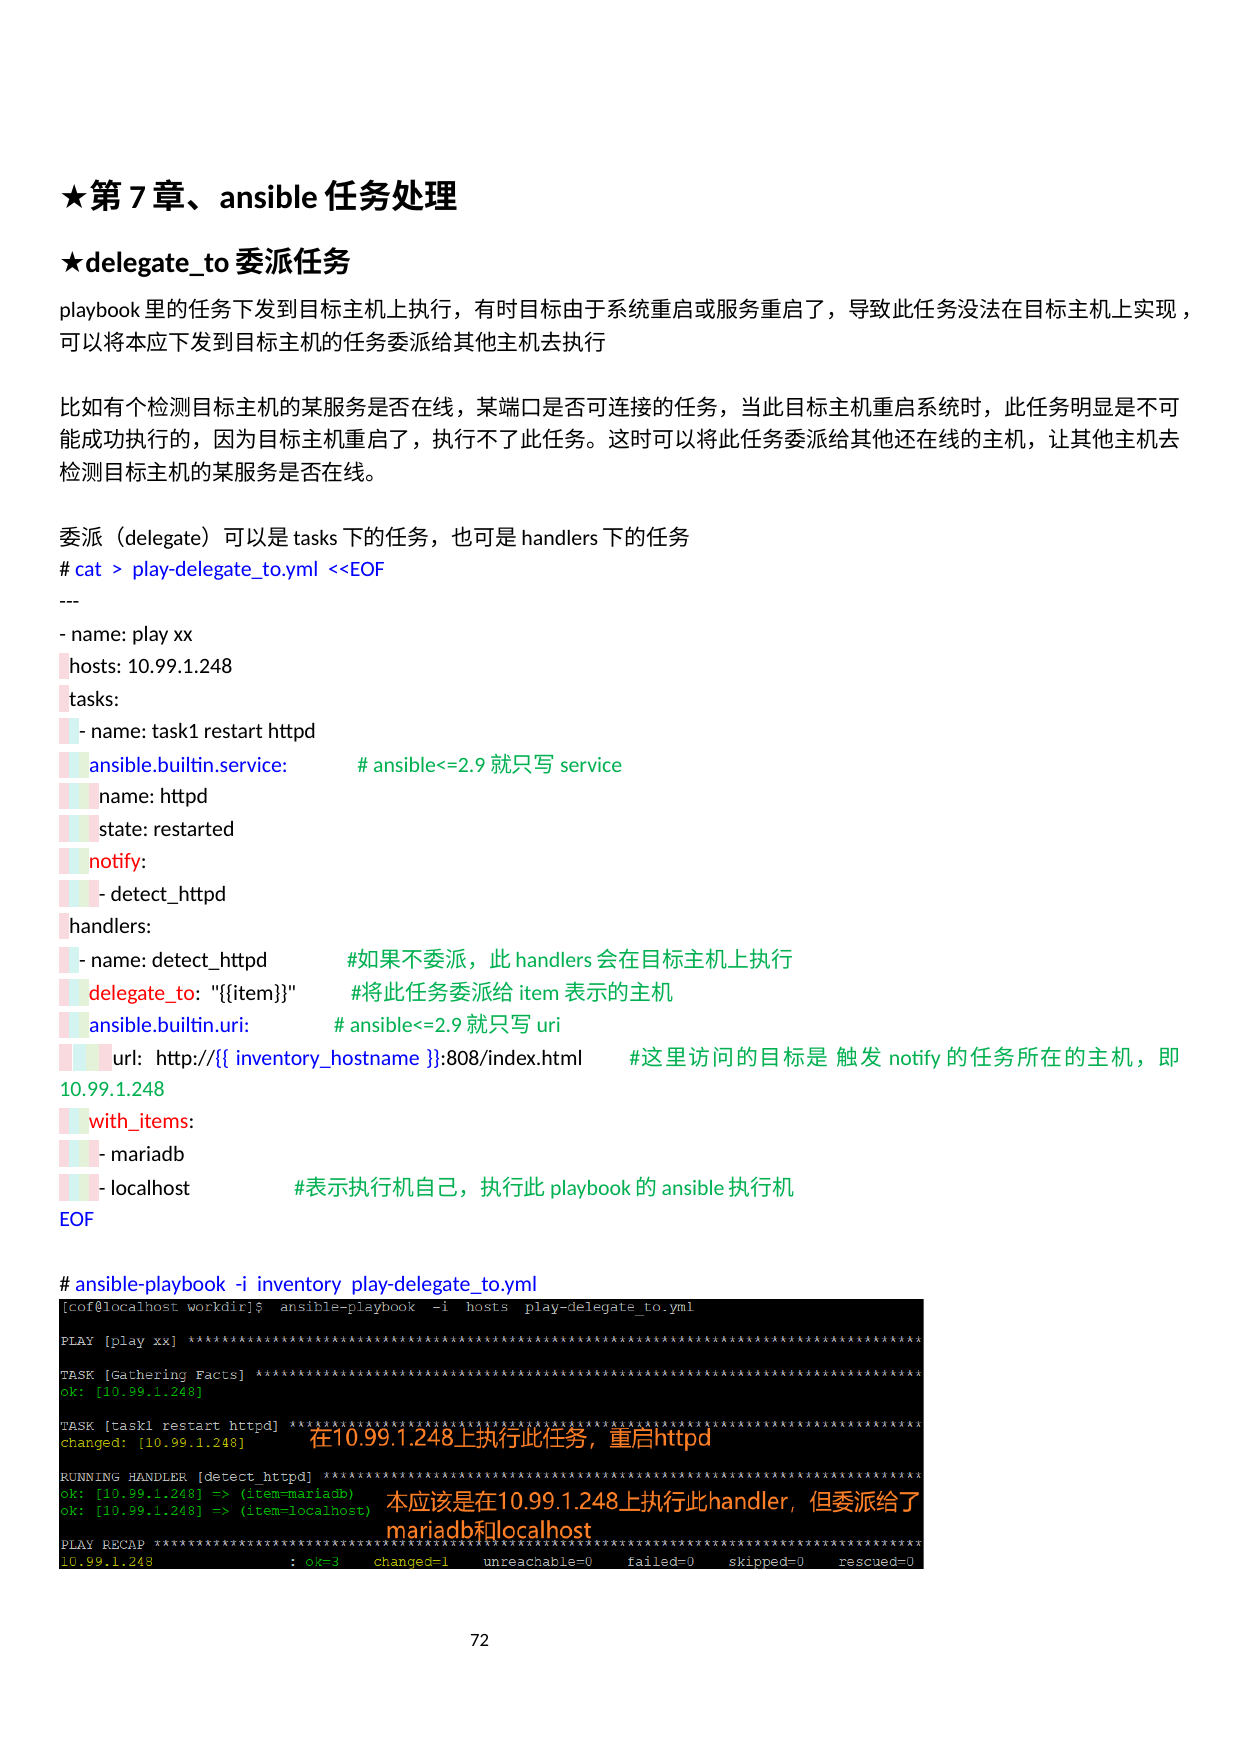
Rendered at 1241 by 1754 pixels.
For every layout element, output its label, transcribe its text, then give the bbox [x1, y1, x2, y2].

text state: restarted [59, 812, 1181, 844]
text # cat > play-delegate_to.yml <<EOF [59, 552, 1181, 584]
text url: http://{{ inventory_hostname }}:808/index.html #这里访问的目标是 触发notify的任务所在的主机，即10.99.1.248 [59, 1039, 1181, 1104]
text - name: detect_httpd #如果不委派，此handlers会在目标主机上执行 [59, 942, 1181, 974]
text # ansible-playbook -i inventory play-delegate_to.yml [59, 1267, 1181, 1299]
text handlers: [59, 909, 1181, 942]
text delegate_to: "{{item}}" #将此任务委派给item表示的主机 [59, 974, 1181, 1007]
text notify: [59, 844, 1181, 877]
text name: httpd [59, 779, 1181, 812]
text - detect_httpd [59, 877, 1181, 909]
text --- [59, 584, 1181, 617]
text - name: task1 restart httpd [59, 714, 1181, 747]
text hosts: 10.99.1.248 [59, 649, 1181, 682]
text ★第7章、ansible任务处理 [59, 162, 1181, 227]
text 比如有个检测目标主机的某服务是否在线，某端口是否可连接的任务，当此目标主机重启系统时，此任务明显是不可能成功执行的，因为目标主机重启了，执行不了此任务。这时可以将此任务委派给其他还在线的主机，让其他主机去检测目标主机的某服务是否在线。 [59, 389, 1181, 487]
text - mariadb [59, 1137, 1181, 1169]
text with_items: [59, 1104, 1181, 1137]
text tasks: [59, 682, 1181, 714]
text 委派（delegate）可以是tasks下的任务，也可是handlers下的任务 [59, 519, 1181, 552]
text playbook里的任务下发到目标主机上执行，有时目标由于系统重启或服务重启了，导致此任务没法在目标主机上实现，可以将本应下发到目标主机的任务委派给其他主机去执行 [59, 292, 1181, 357]
text ★delegate_to委派任务 [59, 227, 1181, 292]
text - name: play xx [59, 617, 1181, 649]
picture [59, 1299, 924, 1569]
text ansible.builtin.uri: # ansible<=2.9就只写uri [59, 1007, 1181, 1039]
text - localhost #表示执行机自己，执行此playbook的ansible执行机 [59, 1169, 1181, 1202]
text ansible.builtin.service: # ansible<=2.9就只写service [59, 747, 1181, 779]
text EOF [59, 1202, 1181, 1234]
